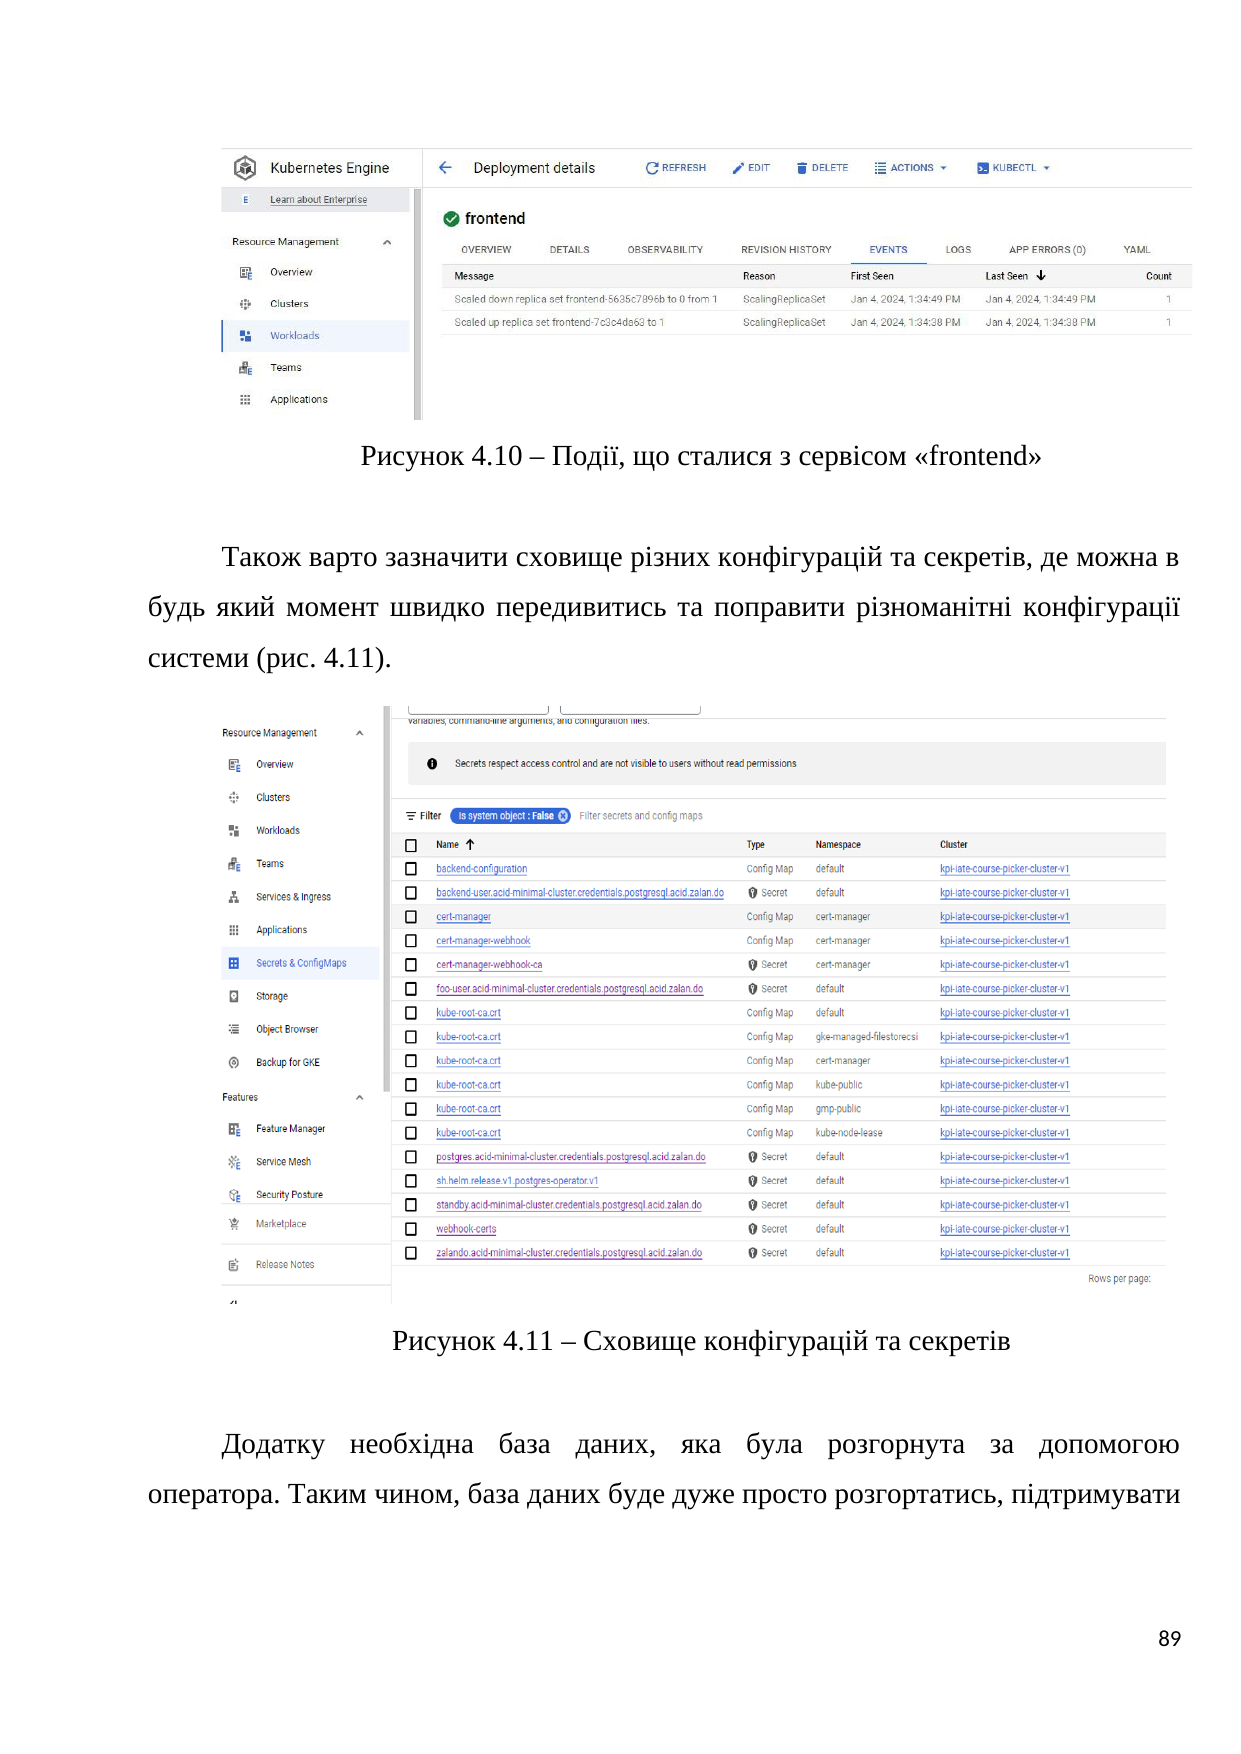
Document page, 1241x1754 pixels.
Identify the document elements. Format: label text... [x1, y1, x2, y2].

text Рисунок 4.10 – Події, що сталися з сервісом «frontend» [148, 438, 1181, 472]
picture [221, 147, 1193, 420]
text Також варто зазначити сховище різних конфігурацій та секретів, де можна в будь який момент швидко передивитись та поправити різноманітні конфігурації системи (рис. 4.11). [148, 539, 1181, 673]
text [148, 1426, 1181, 1510]
text Рисунок 4.11 – Сховище конфігурацій та секретів [148, 1323, 1181, 1356]
picture [221, 706, 1166, 1304]
